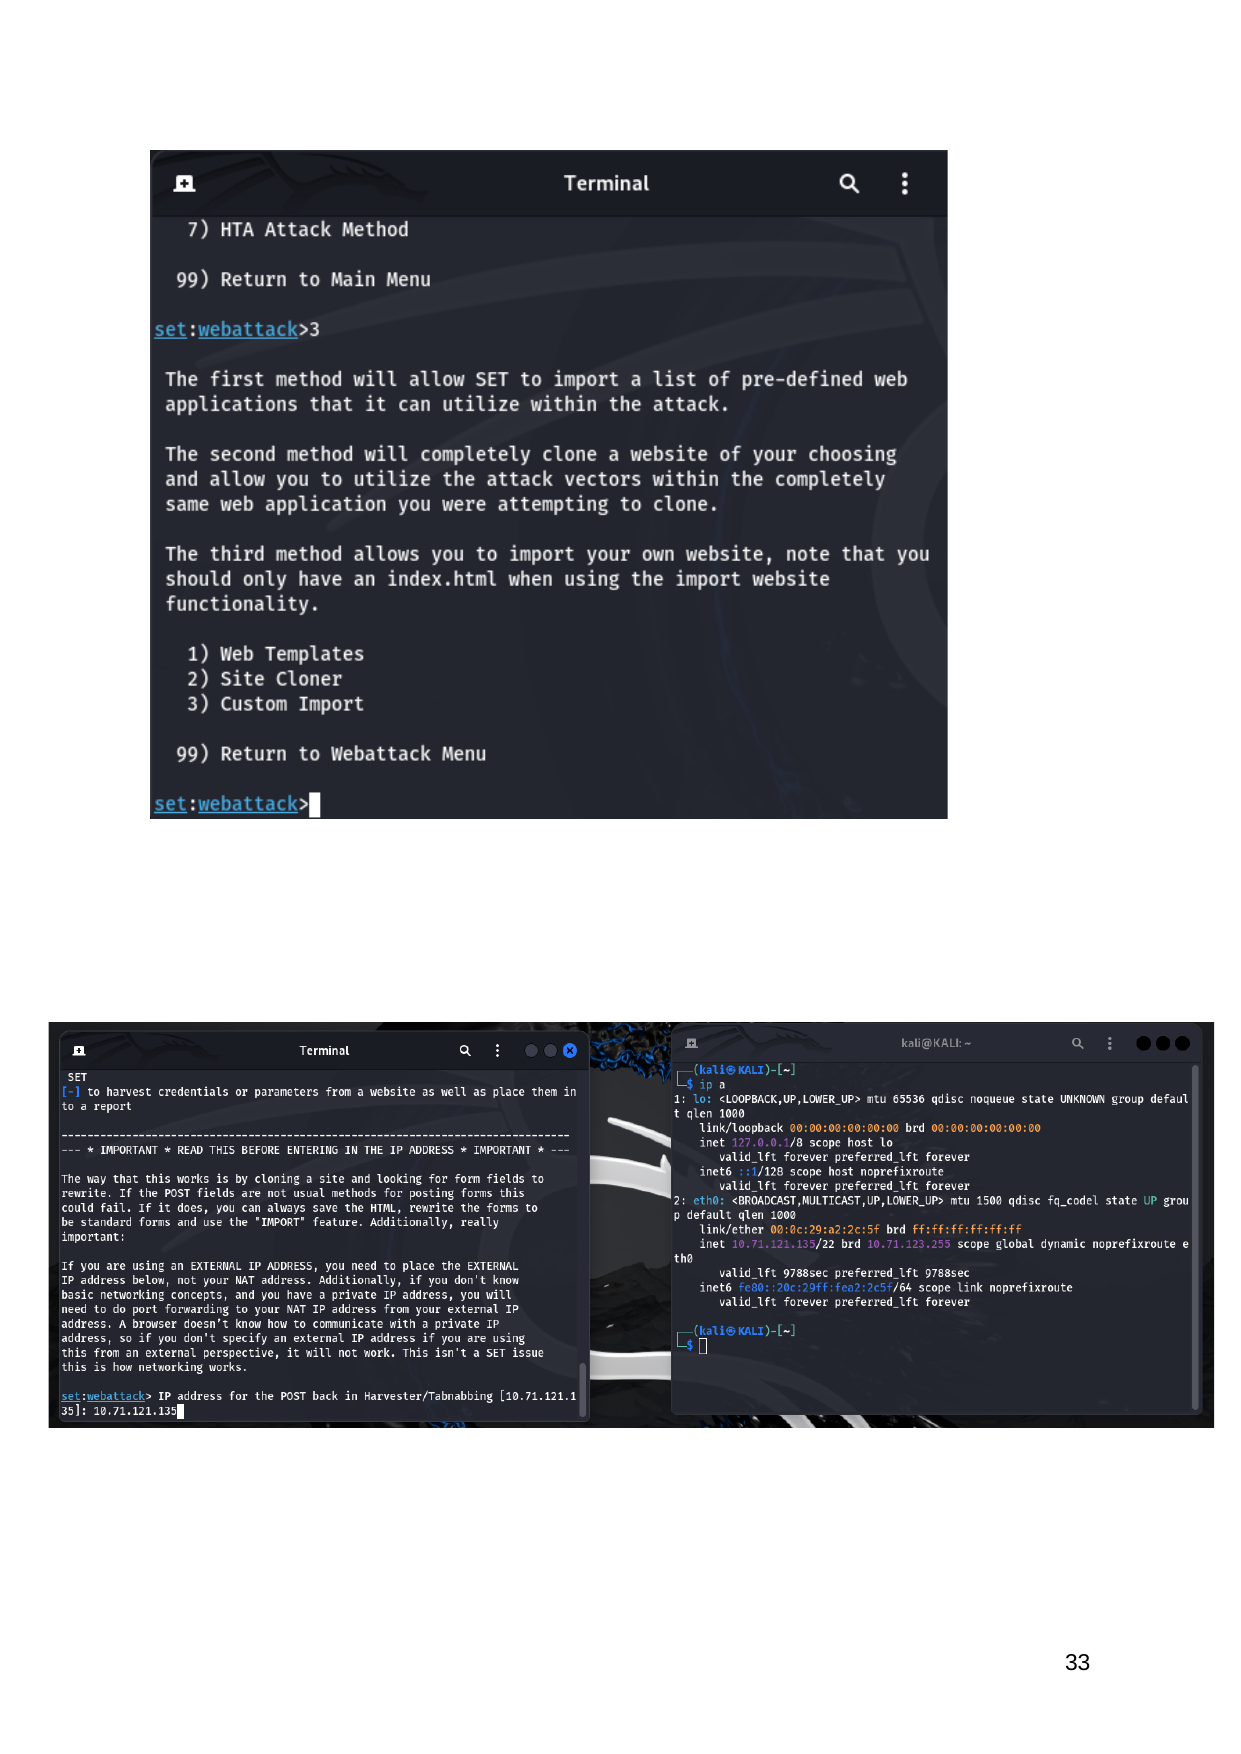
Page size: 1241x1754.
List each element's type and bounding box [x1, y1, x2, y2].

picture [150, 150, 948, 819]
picture [48, 1022, 1215, 1428]
